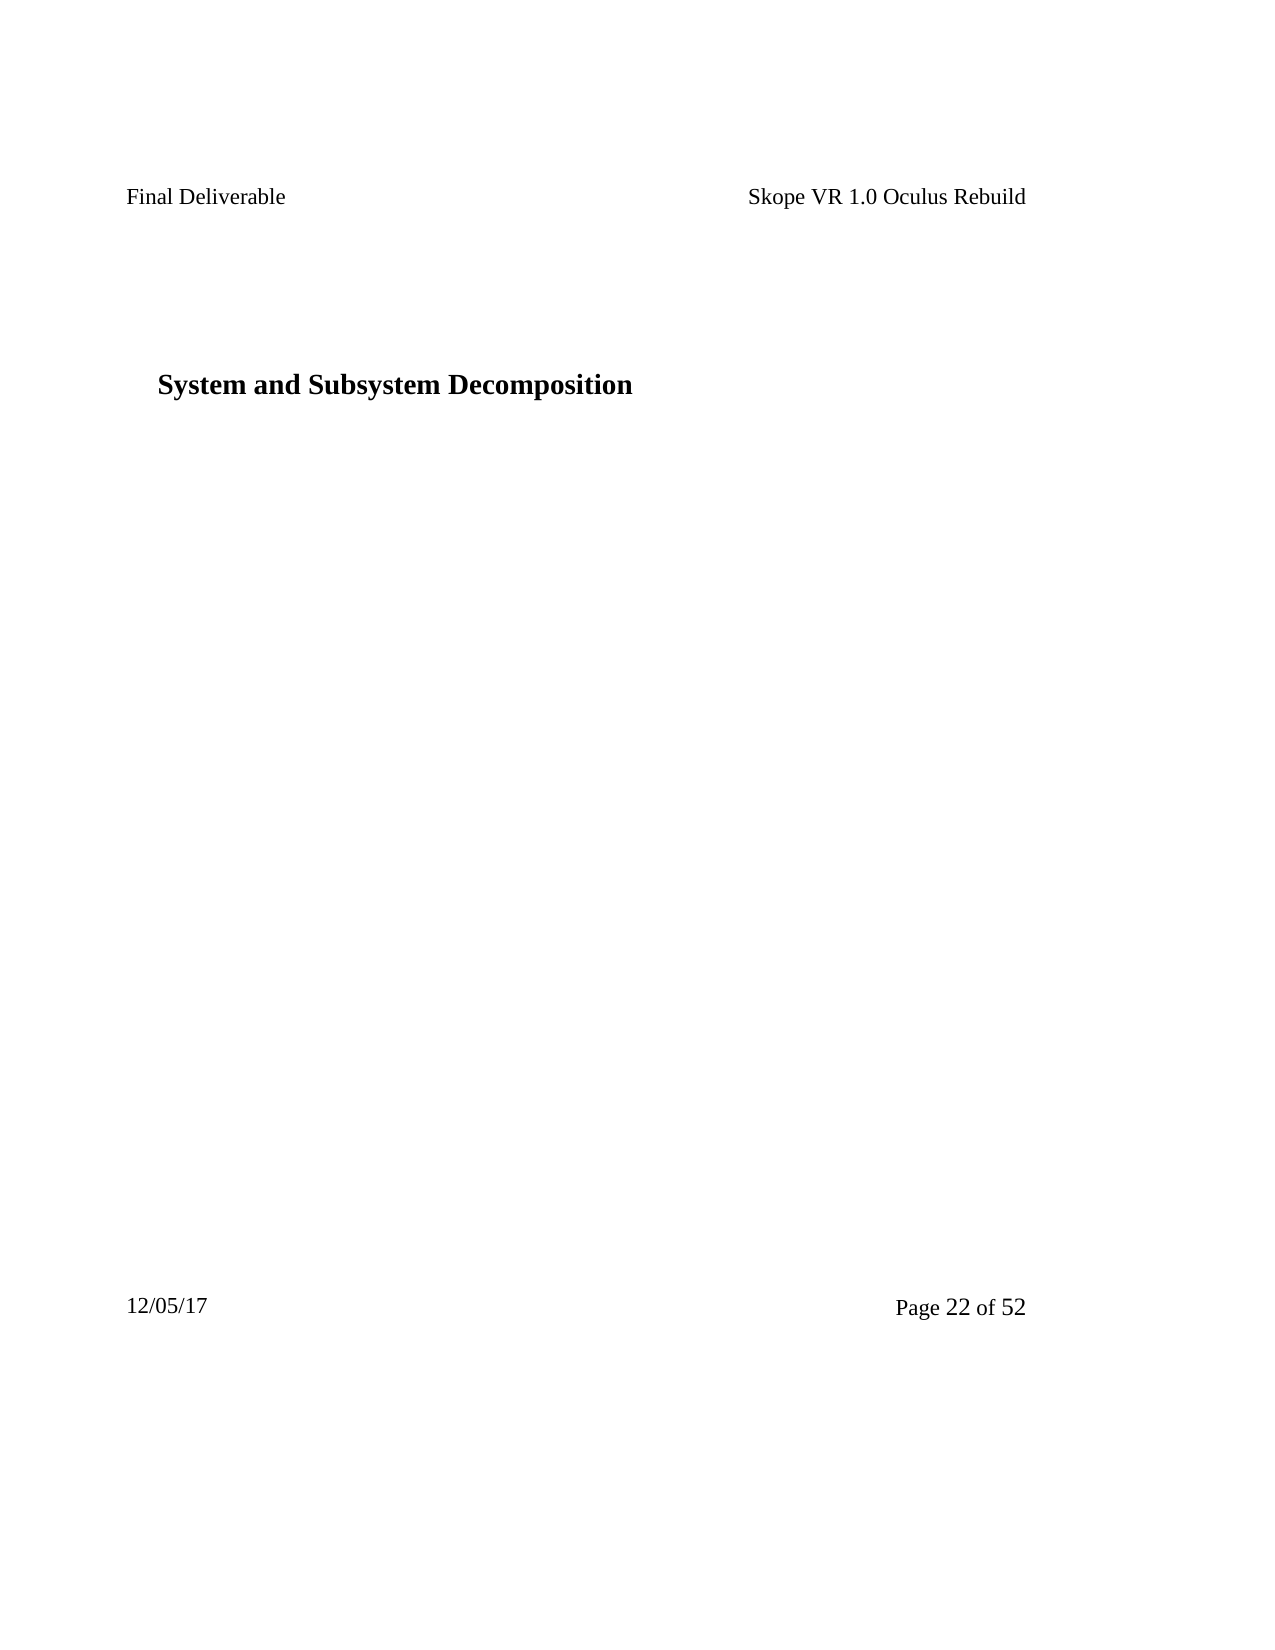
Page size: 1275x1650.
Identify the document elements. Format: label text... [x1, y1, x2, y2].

subtitle System and Subsystem Decomposition [150, 367, 1125, 401]
